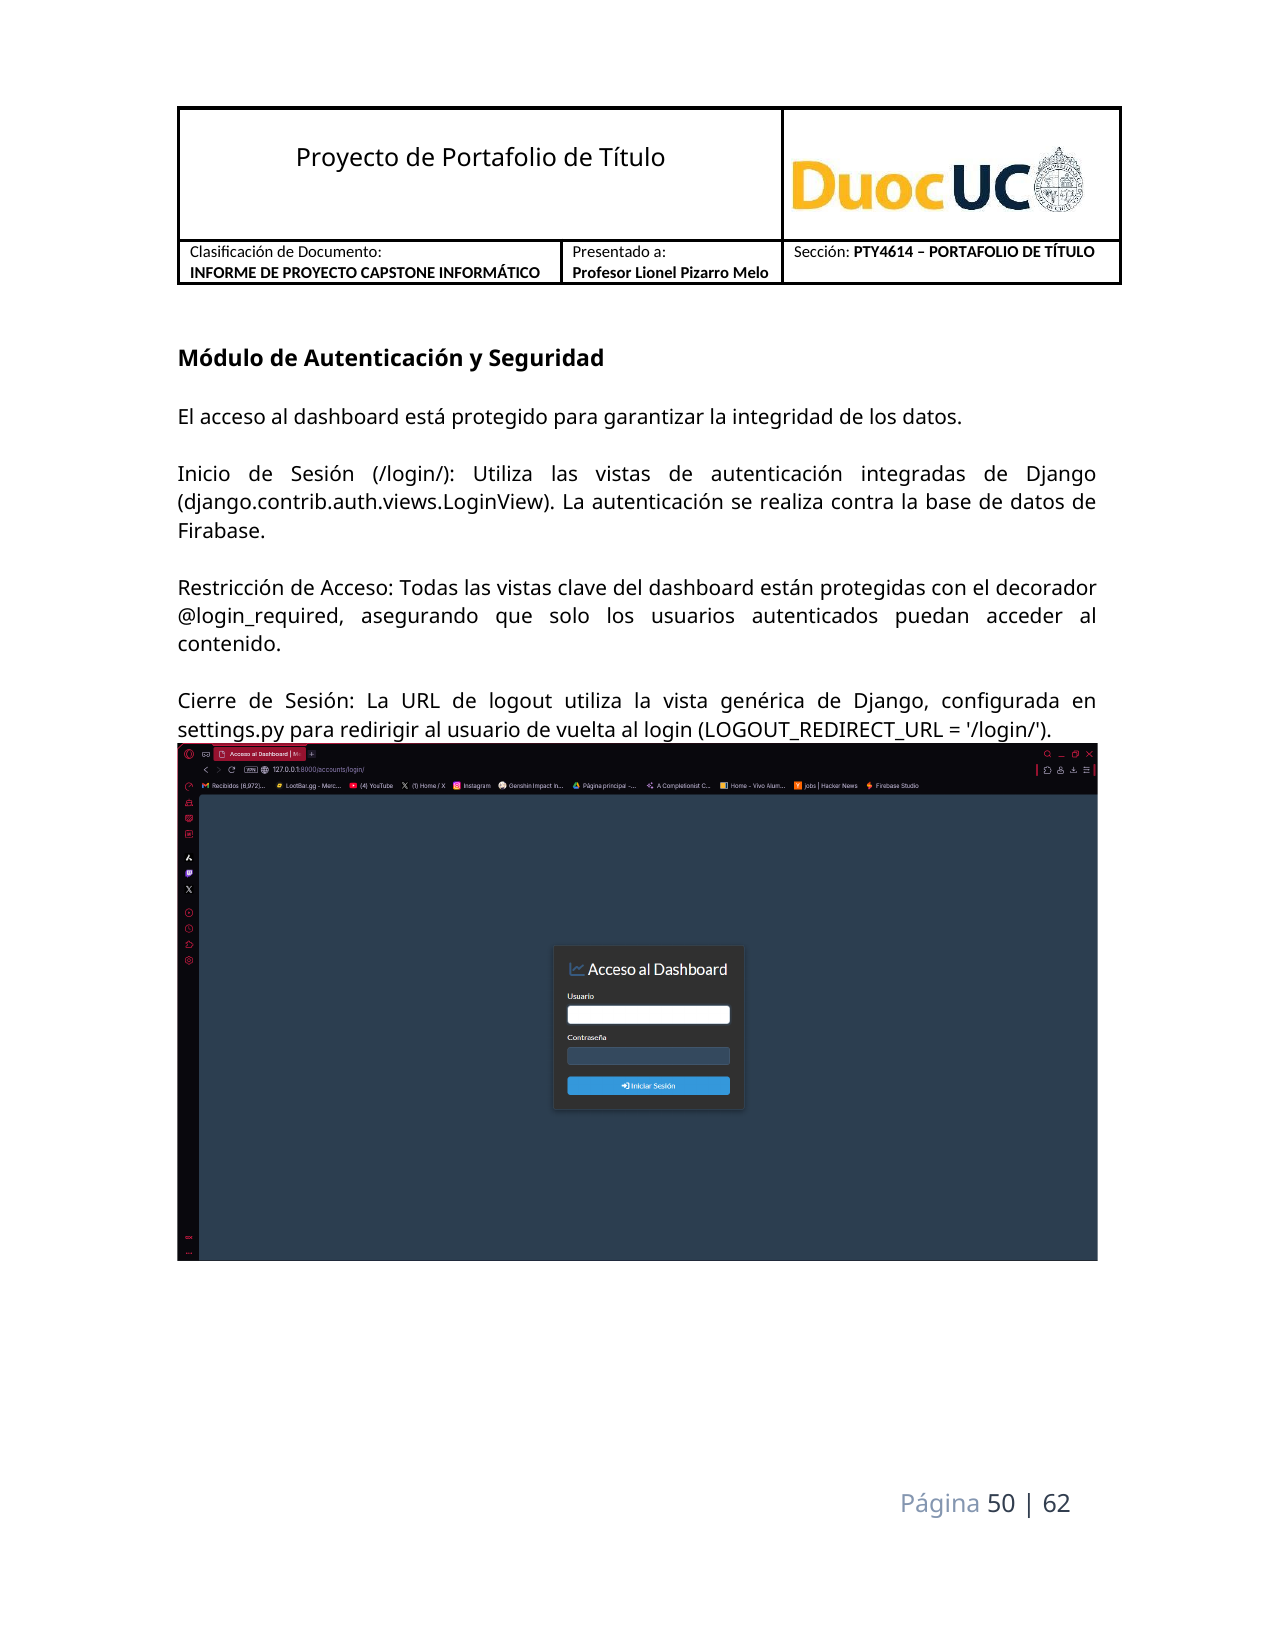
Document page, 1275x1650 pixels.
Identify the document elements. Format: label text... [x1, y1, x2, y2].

text Cierre de Sesión: La URL de logout utiliza la vista genérica de Django, configurada en settings.py para redirigir al usuario de vuelta al login (LOGOUT_REDIRECT_URL = '/login/'). [177, 686, 1098, 743]
text Inicio de Sesión (/login/): Utiliza las vistas de autenticación integradas de Django (django.contrib.auth.views.LoginView). La autenticación se realiza contra la base de datos de Firabase. [177, 459, 1098, 544]
text Restricción de Acceso: Todas las vistas clave del dashboard están protegidas con el decorador @login_required, asegurando que solo los usuarios autenticados puedan acceder al contenido. [177, 573, 1098, 658]
picture [177, 743, 1098, 1261]
picture [791, 146, 1085, 212]
text El acceso al dashboard está protegido para garantizar la integridad de los datos. [177, 402, 1098, 430]
text Módulo de Autenticación y Seguridad [177, 342, 1098, 373]
